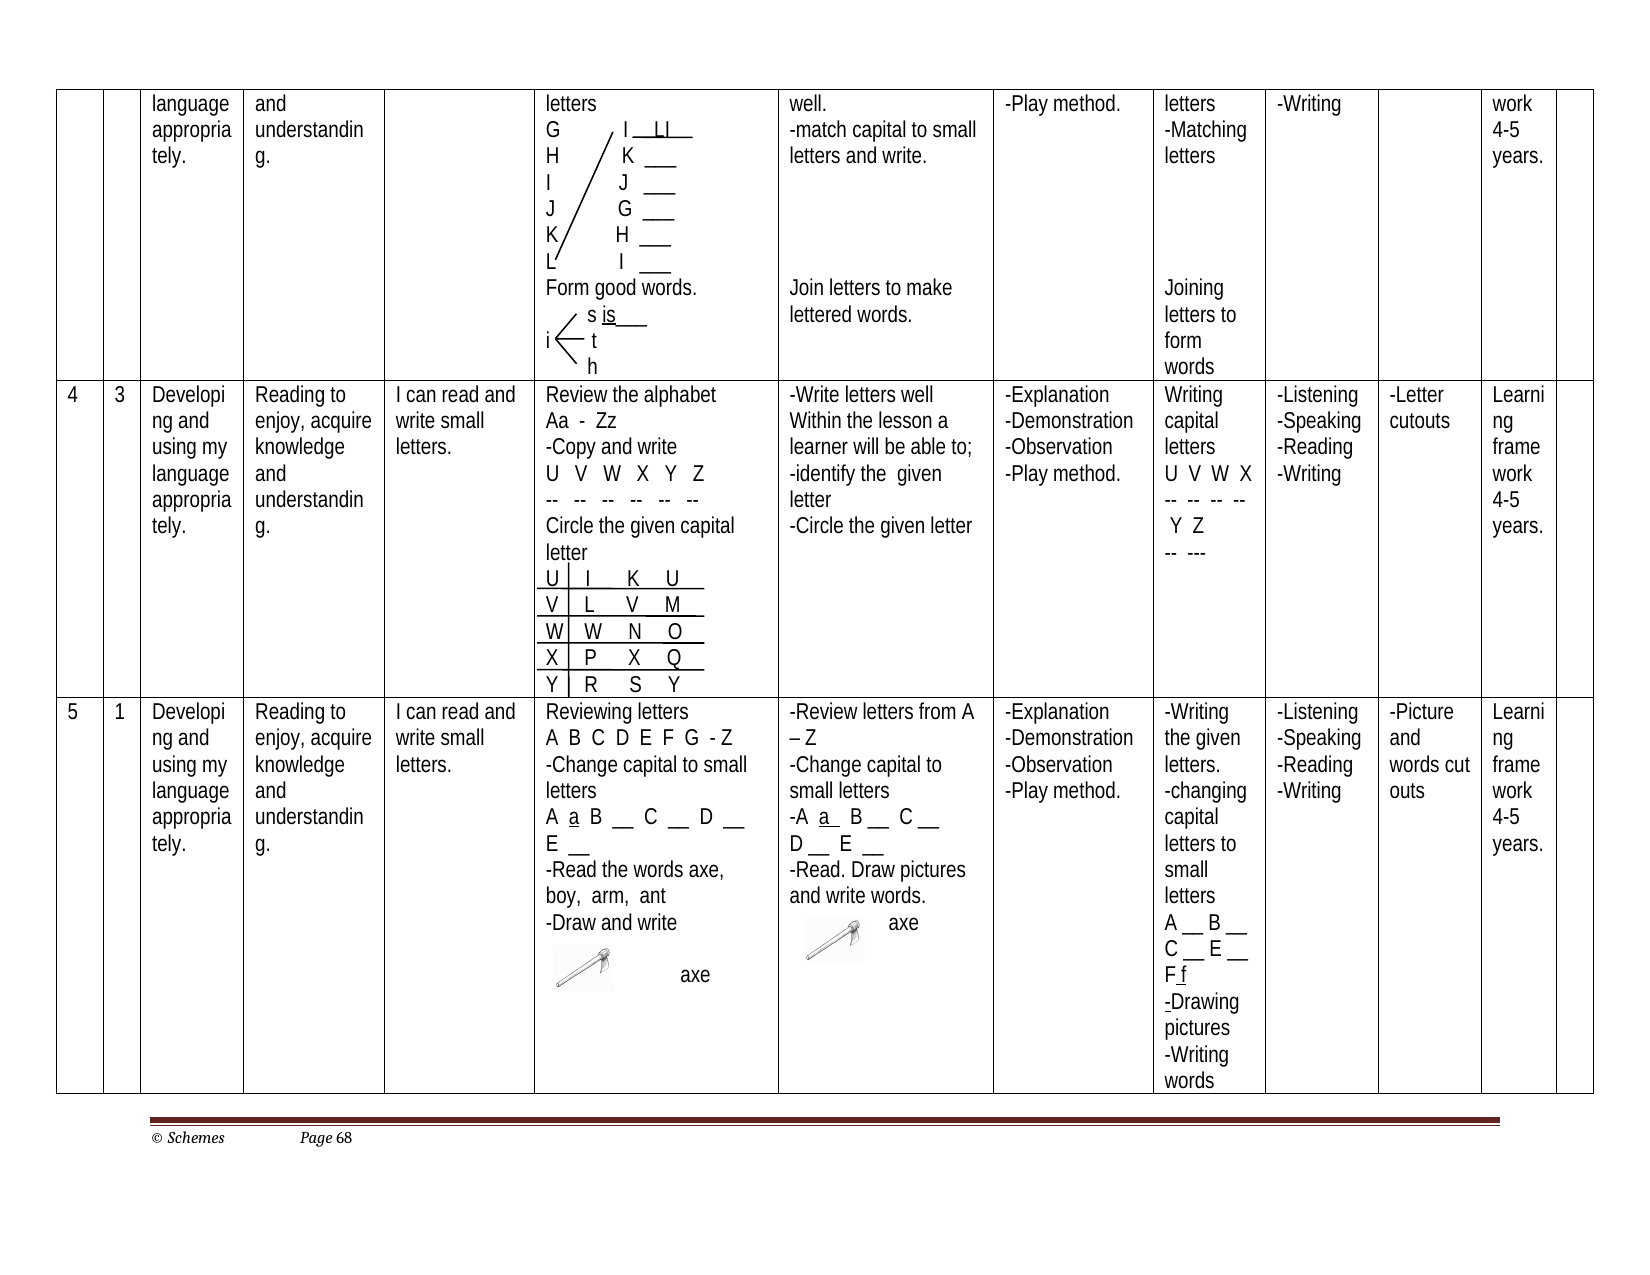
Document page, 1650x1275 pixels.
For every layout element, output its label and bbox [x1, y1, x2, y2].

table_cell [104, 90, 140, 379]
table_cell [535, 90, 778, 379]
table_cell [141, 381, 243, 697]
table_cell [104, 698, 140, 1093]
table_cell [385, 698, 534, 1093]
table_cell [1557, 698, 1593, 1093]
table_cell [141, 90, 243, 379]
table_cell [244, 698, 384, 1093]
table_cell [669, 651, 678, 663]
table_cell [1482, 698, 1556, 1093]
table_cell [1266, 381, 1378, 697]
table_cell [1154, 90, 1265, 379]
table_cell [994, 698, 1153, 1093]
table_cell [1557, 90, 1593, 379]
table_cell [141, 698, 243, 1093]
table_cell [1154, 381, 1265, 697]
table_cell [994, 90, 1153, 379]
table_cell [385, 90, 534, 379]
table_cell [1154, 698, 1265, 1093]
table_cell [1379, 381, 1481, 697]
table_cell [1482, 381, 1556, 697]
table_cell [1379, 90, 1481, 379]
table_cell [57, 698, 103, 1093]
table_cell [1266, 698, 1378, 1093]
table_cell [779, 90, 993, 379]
picture [553, 945, 615, 991]
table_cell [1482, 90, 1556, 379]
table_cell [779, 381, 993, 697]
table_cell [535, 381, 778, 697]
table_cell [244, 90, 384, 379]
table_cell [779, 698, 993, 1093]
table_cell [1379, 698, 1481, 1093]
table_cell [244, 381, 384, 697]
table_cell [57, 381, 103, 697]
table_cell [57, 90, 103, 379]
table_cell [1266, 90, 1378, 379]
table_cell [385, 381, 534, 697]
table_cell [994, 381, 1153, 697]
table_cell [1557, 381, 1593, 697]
picture [803, 917, 865, 964]
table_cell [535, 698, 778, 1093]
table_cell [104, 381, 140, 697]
